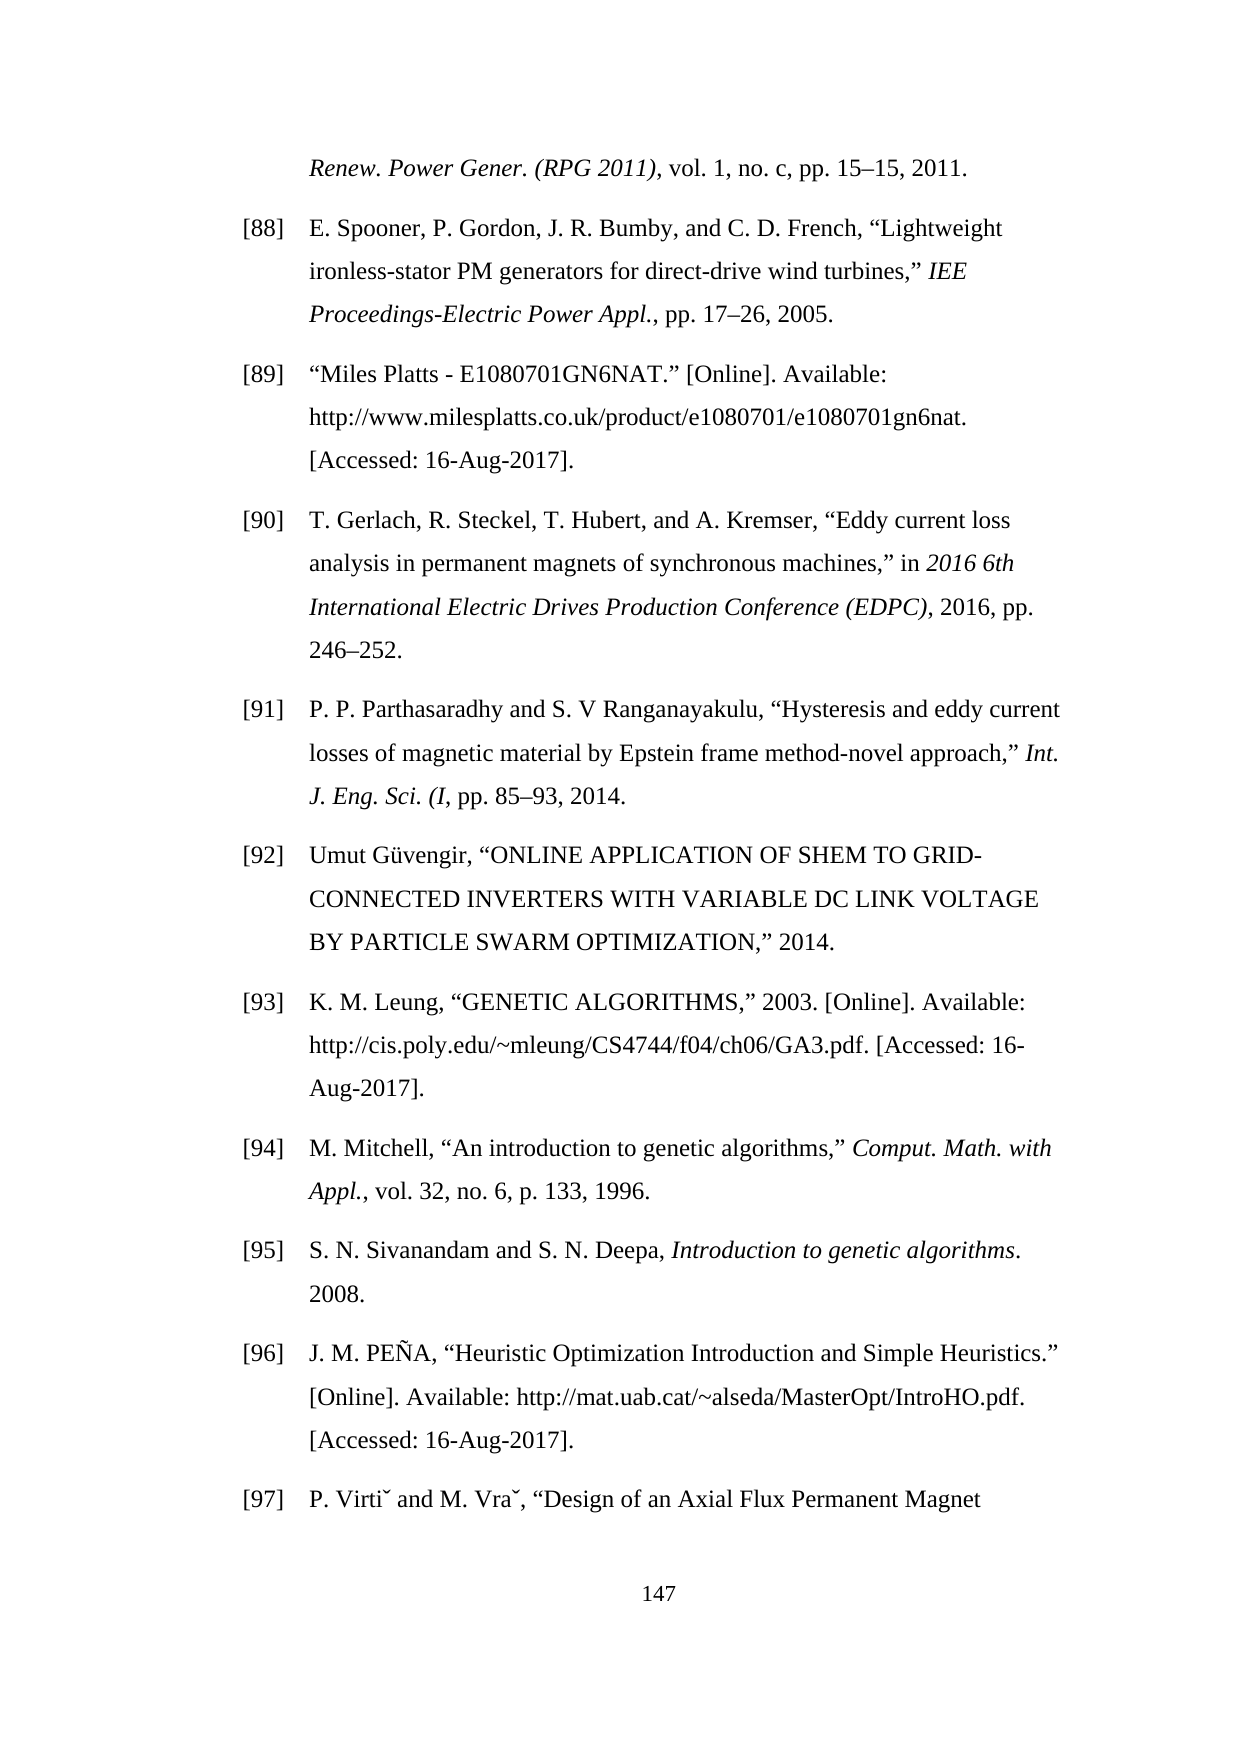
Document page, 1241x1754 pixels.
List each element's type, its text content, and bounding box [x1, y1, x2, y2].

text [88] E. Spooner, P. Gordon, J. R. Bumby, and C. D. French, “Lightweight ironless-stator PM generators for direct-drive wind turbines,” IEE Proceedings-Electric Power Appl., pp. 17–26, 2005. [242, 213, 1075, 328]
text [92] Umut Güvengir, “ONLINE APPLICATION OF SHEM TO GRID-CONNECTED INVERTERS WITH VARIABLE DC LINK VOLTAGE BY PARTICLE SWARM OPTIMIZATION,” 2014. [242, 841, 1075, 956]
text [91] P. P. Parthasaradhy and S. V Ranganayakulu, “Hysteresis and eddy current losses of magnetic material by Epstein frame method-novel approach,” Int. J. Eng. Sci. (I, pp. 85–93, 2014. [242, 694, 1075, 809]
text [95] S. N. Sivanandam and S. N. Deepa, Introduction to genetic algorithms. 2008. [242, 1236, 1075, 1307]
text [96] J. M. PEÑA, “Heuristic Optimization Introduction and Simple Heuristics.” [Online]. Available: http://mat.uab.cat/~alseda/MasterOpt/IntroHO.pdf. [Accessed: 16-Aug-2017]. [242, 1338, 1075, 1453]
text [90] T. Gerlach, R. Steckel, T. Hubert, and A. Kremser, “Eddy current loss analysis in permanent magnets of synchronous machines,” in 2016 6th International Electric Drives Production Conference (EDPC), 2016, pp. 246–252. [242, 505, 1075, 663]
text [89] “Miles Platts - E1080701GN6NAT.” [Online]. Available: http://www.milesplatts.co.uk/product/e1080701/e1080701gn6nat. [Accessed: 16-Aug-2017]. [242, 359, 1075, 474]
text [93] K. M. Leung, “GENETIC ALGORITHMS,” 2003. [Online]. Available: http://cis.poly.edu/~mleung/CS4744/f04/ch06/GA3.pdf. [Accessed: 16-Aug-2017]. [242, 987, 1075, 1102]
text [94] M. Mitchell, “An introduction to genetic algorithms,” Comput. Math. with Appl., vol. 32, no. 6, p. 133, 1996. [242, 1133, 1075, 1204]
